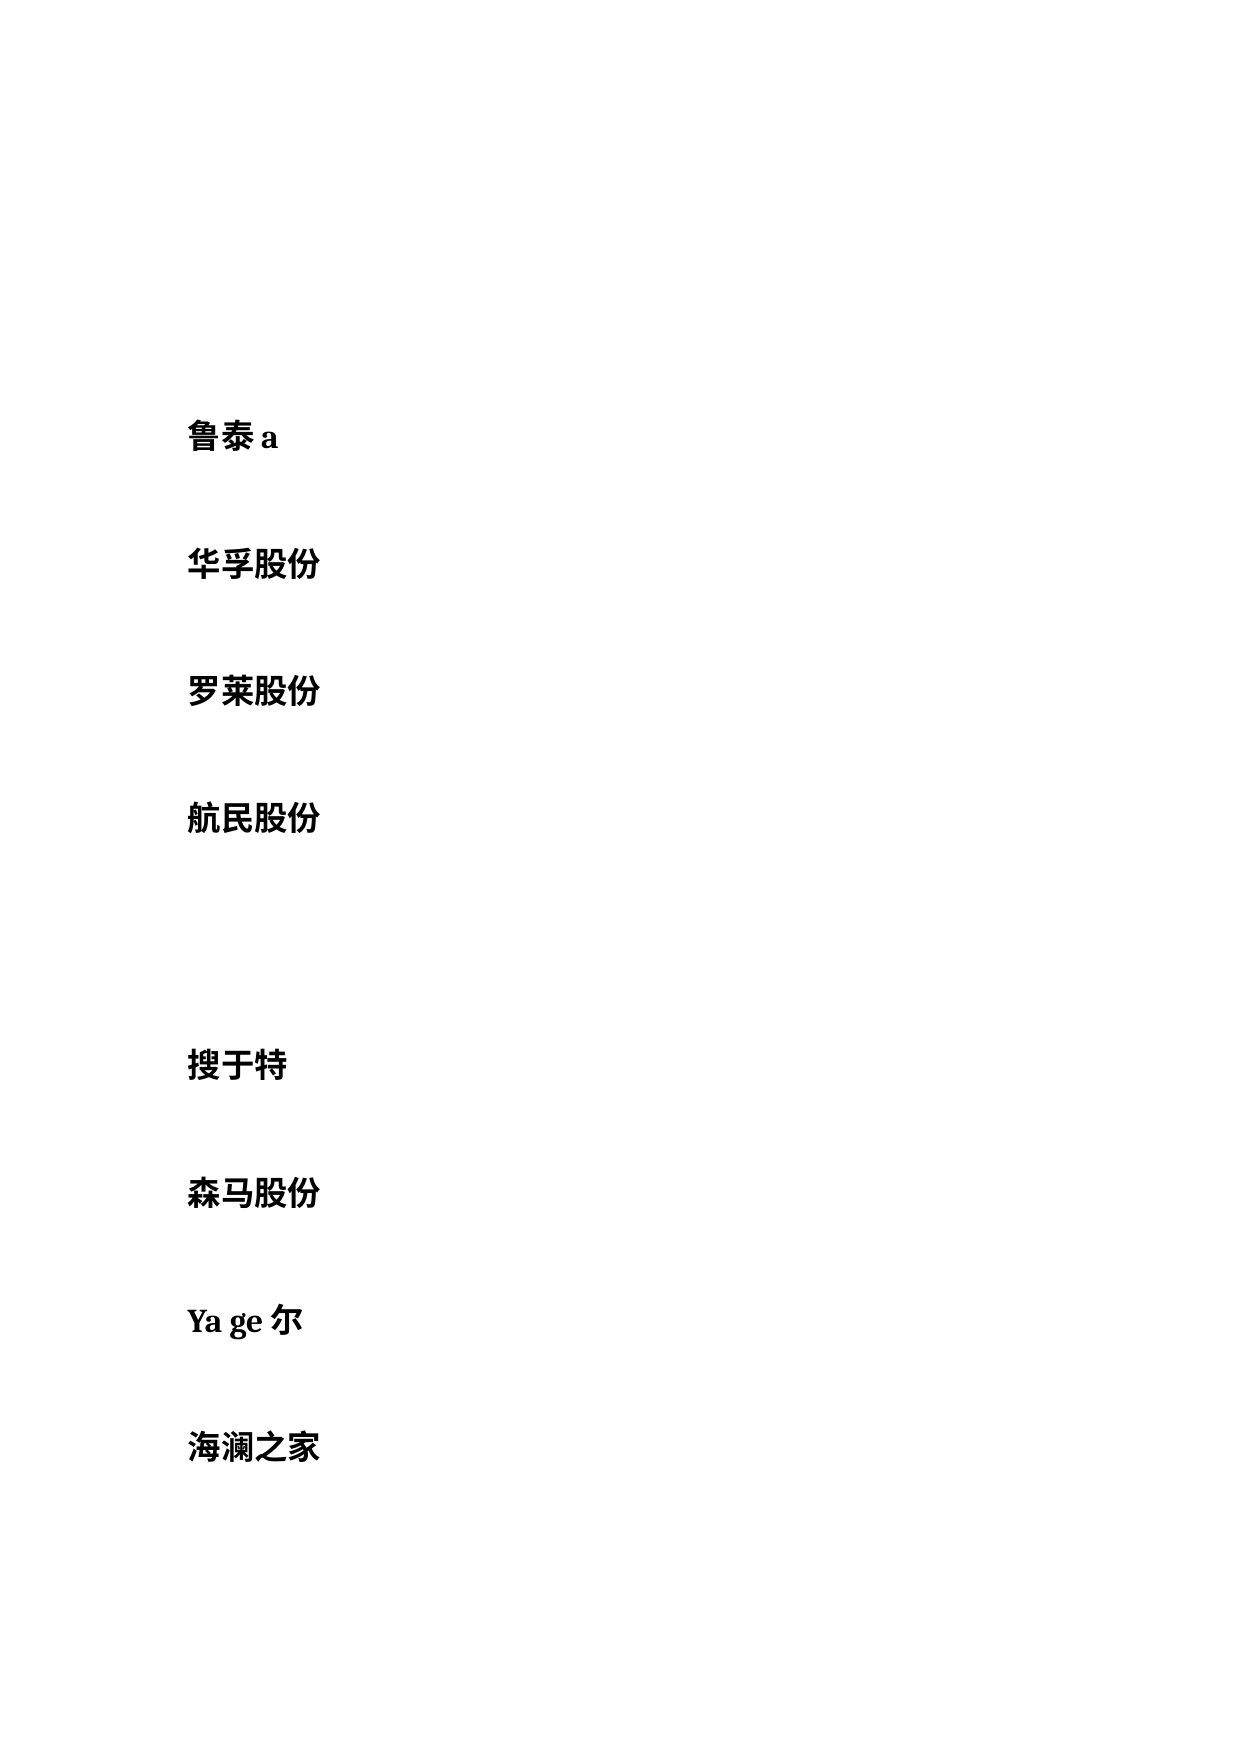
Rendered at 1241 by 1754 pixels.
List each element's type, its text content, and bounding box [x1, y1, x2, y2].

subtitle 航民股份 [187, 783, 1053, 848]
subtitle 华孚股份 [187, 529, 1053, 594]
subtitle Ya ge 尔 [187, 1285, 1053, 1350]
subtitle 搜于特 [187, 1031, 1053, 1096]
subtitle 鲁泰a [187, 402, 1053, 467]
subtitle 罗莱股份 [187, 656, 1053, 721]
subtitle 海澜之家 [187, 1412, 1053, 1477]
subtitle 森马股份 [187, 1158, 1053, 1223]
